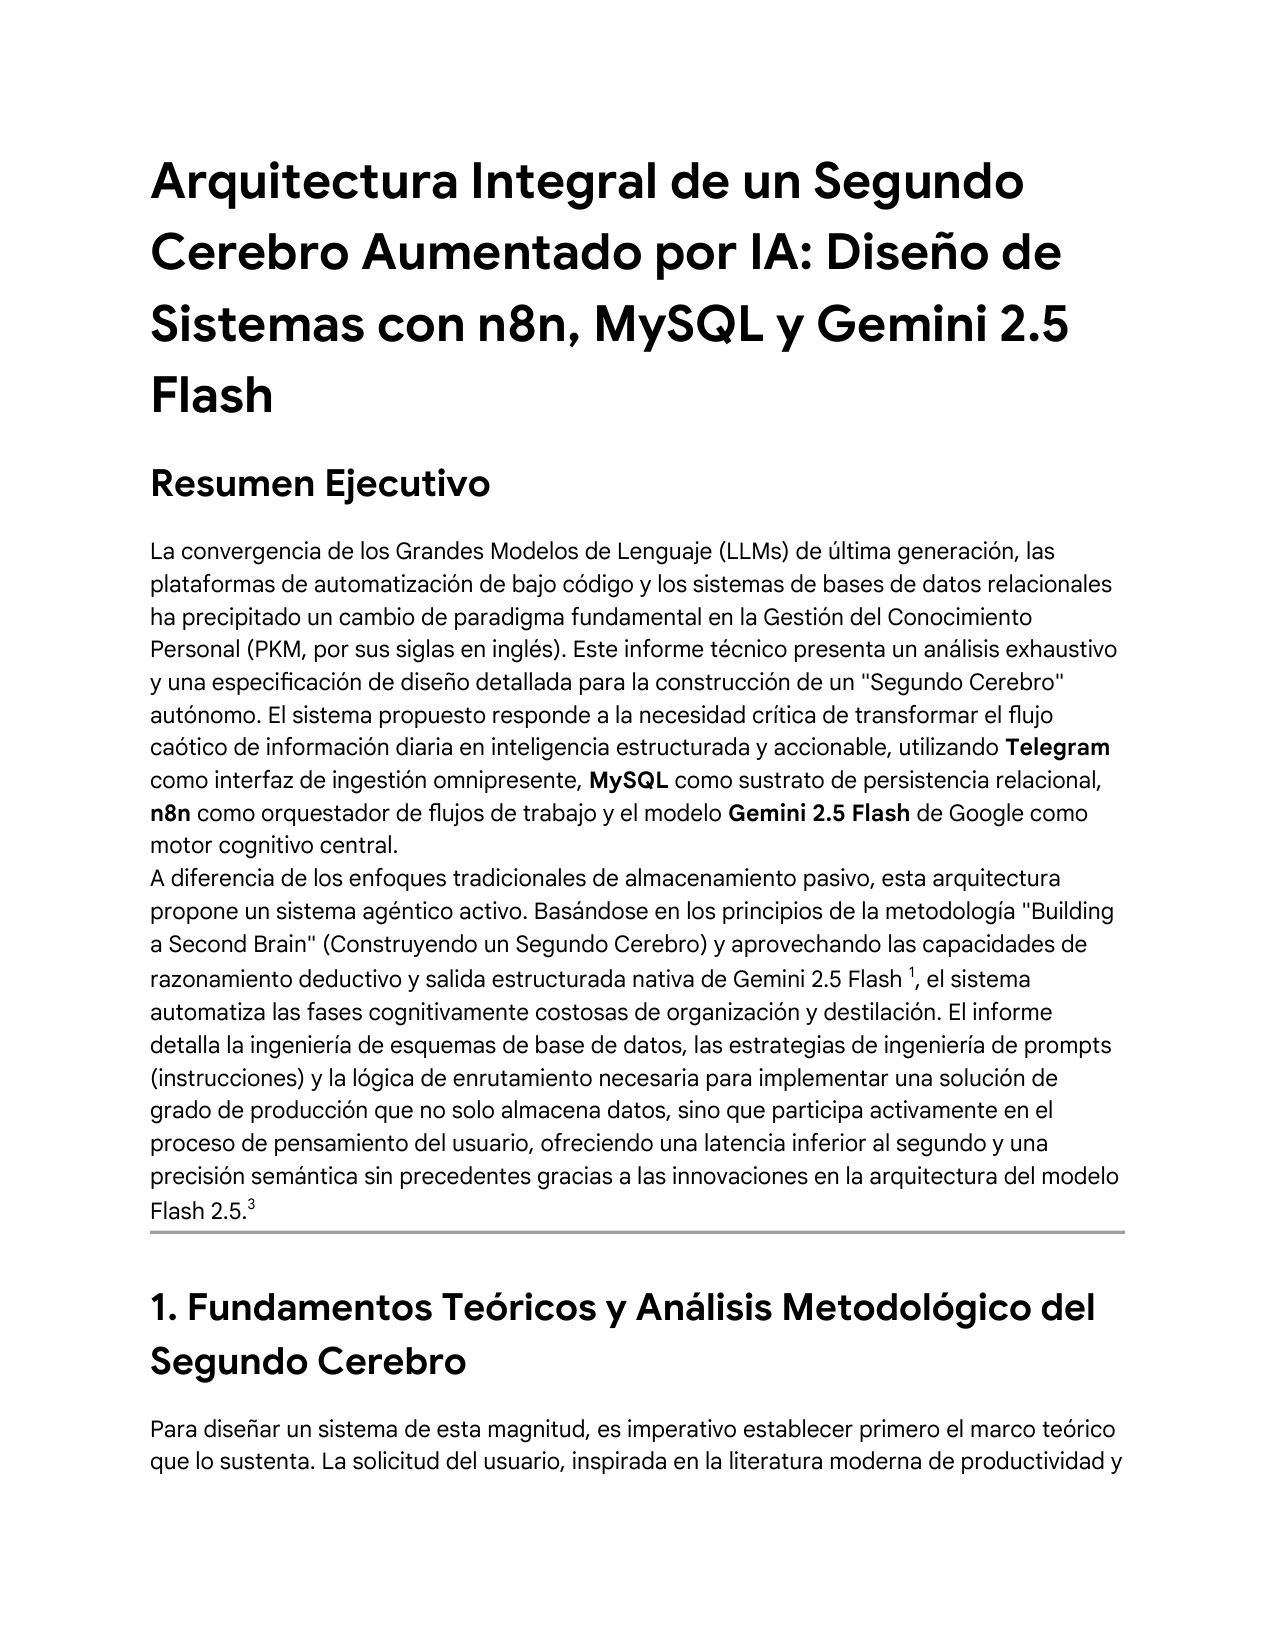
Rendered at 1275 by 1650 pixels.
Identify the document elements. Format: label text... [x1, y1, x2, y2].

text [150, 1415, 1125, 1476]
subtitle Resumen Ejecutivo [150, 460, 1125, 507]
subtitle 1. Fundamentos Teóricos y Análisis Metodológico del Segundo Cerebro [150, 1234, 1125, 1385]
text A diferencia de los enfoques tradicionales de almacenamiento pasivo, esta arquitectura propone un sistema agéntico activo. Basándose en los principios de la metodología "Building a Second Brain" (Construyendo un Segundo Cerebro) y aprovechando las capacidades de razonamiento deductivo y salida estructurada nativa de Gemini 2.5 Flash 1, el sistema automatiza las fases cognitivamente costosas de organización y destilación. El informe detalla la ingeniería de esquemas de base de datos, las estrategias de ingeniería de prompts (instrucciones) y la lógica de enrutamiento necesaria para implementar una solución de grado de producción que no solo almacena datos, sino que participa activamente en el proceso de pensamiento del usuario, ofreciendo una latencia inferior al segundo y una precisión semántica sin precedentes gracias a las innovaciones en la arquitectura del modelo Flash 2.5.3 [150, 864, 1125, 1226]
text La convergencia de los Grandes Modelos de Lenguaje (LLMs) de última generación, las plataformas de automatización de bajo código y los sistemas de bases de datos relacionales ha precipitado un cambio de paradigma fundamental en la Gestión del Conocimiento Personal (PKM, por sus siglas en inglés). Este informe técnico presenta un análisis exhaustivo y una especificación de diseño detallada para la construcción de un "Segundo Cerebro" autónomo. El sistema propuesto responde a la necesidad crítica de transformar el flujo caótico de información diaria en inteligencia estructurada y accionable, utilizando Telegram como interfaz de ingestión omnipresente, MySQL como sustrato de persistencia relacional, n8n como orquestador de flujos de trabajo y el modelo Gemini 2.5 Flash de Google como motor cognitivo central. [150, 537, 1125, 861]
subtitle Arquitectura Integral de un Segundo Cerebro Aumentado por IA: Diseño de Sistemas con n8n, MySQL y Gemini 2.5 Flash [150, 150, 1125, 427]
